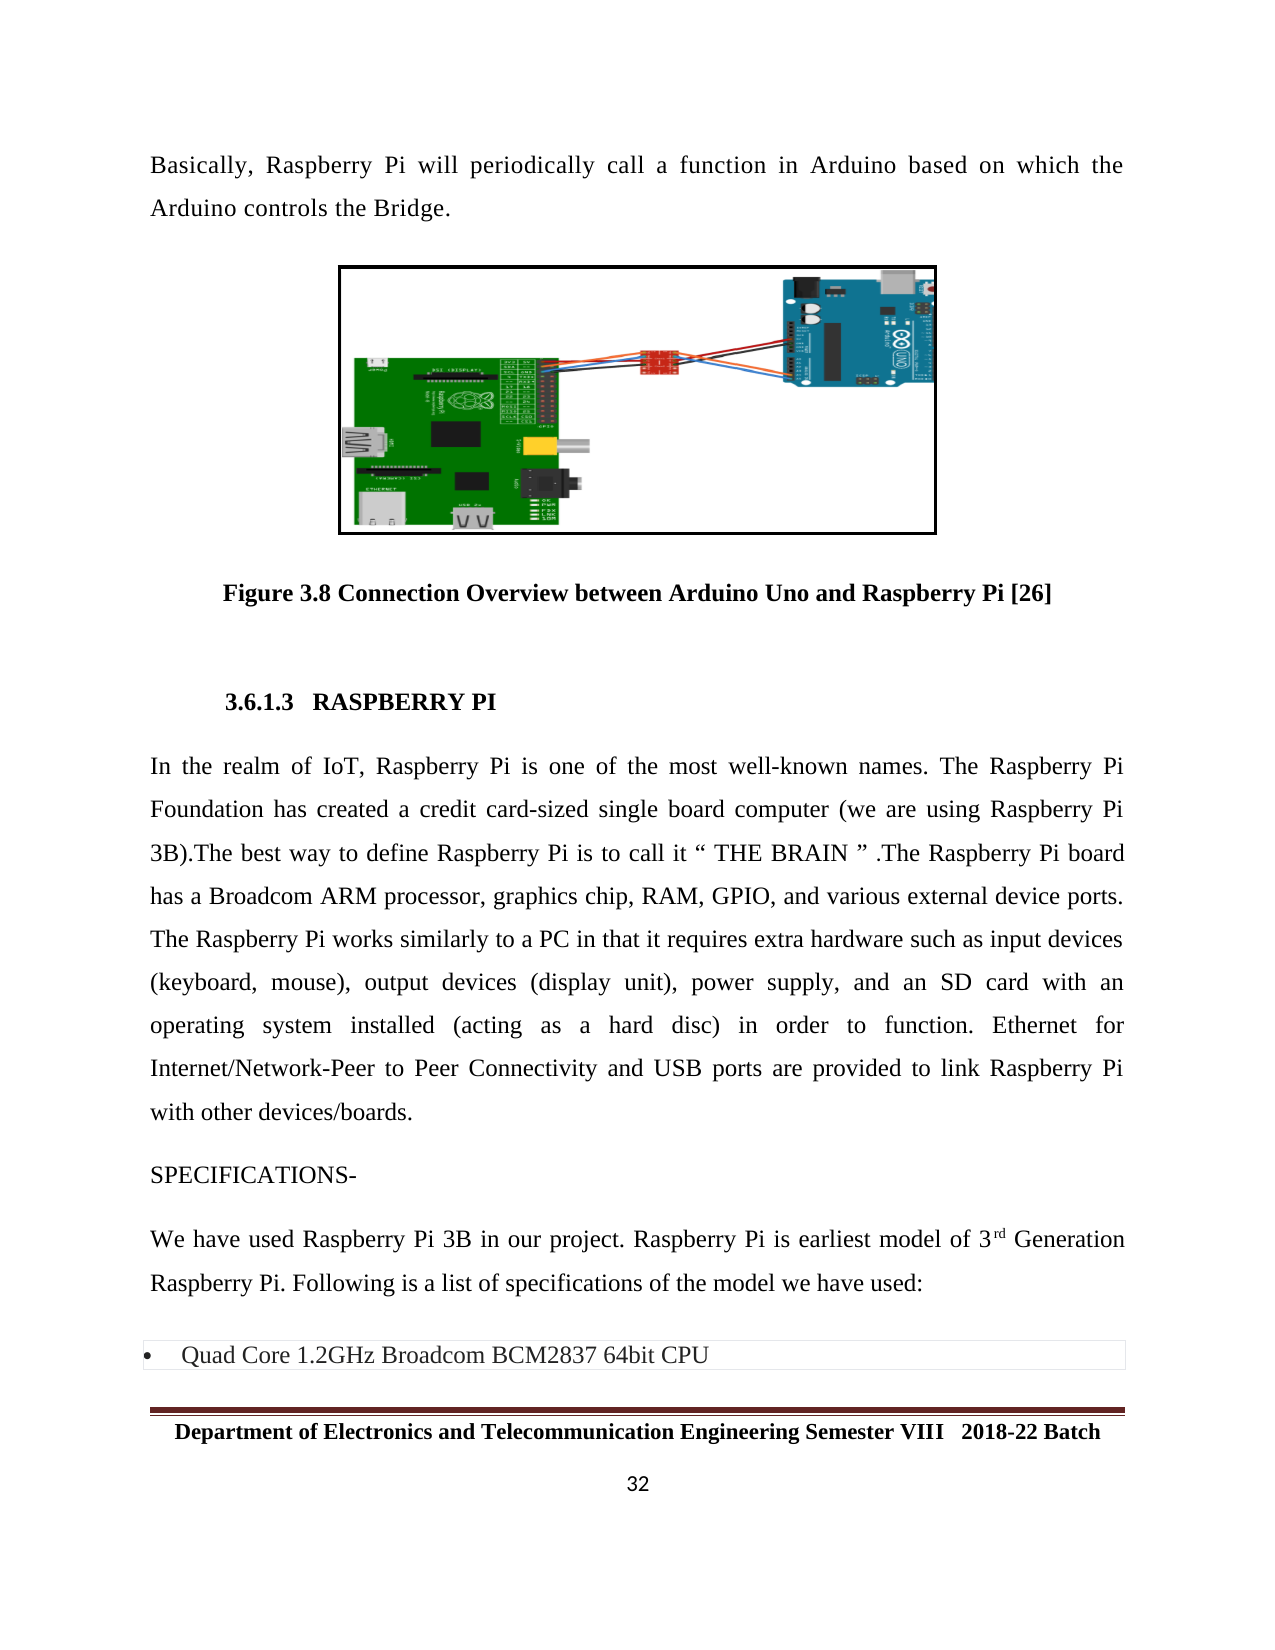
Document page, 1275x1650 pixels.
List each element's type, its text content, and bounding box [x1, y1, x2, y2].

text We have used Raspberry Pi 3B in our project. Raspberry Pi is earliest model of 3rd Generation Raspberry Pi. Following is a list of specifications of the model we have used: [150, 1224, 1125, 1296]
text Figure 3.8 Connection Overview between Arduino Uno and Raspberry Pi [26] [150, 578, 1125, 607]
list Quad Core 1.2GHz Broadcom BCM2837 64bit CPU [144, 1341, 1125, 1369]
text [150, 179, 1125, 222]
text SPECIFICATIONS- [150, 1161, 1125, 1189]
text 3.6.1.3 RASPBERRY PI [150, 687, 1125, 716]
text In the realm of IoT, Raspberry Pi is one of the most well-known names. The Raspberry Pi Foundation has created a credit card-sized single board computer (we are using Raspberry Pi 3B).The best way to define Raspberry Pi is to call it “ THE BRAIN ” .The Raspberry Pi board has a Broadcom ARM processor, graphics chip, RAM, GPIO, and various external device ports. The Raspberry Pi works similarly to a PC in that it requires extra hardware such as input devices (keyboard, mouse), output devices (display unit), power supply, and an SD card with an operating system installed (acting as a hard disc) in order to function. Ethernet for Internet/Network-Peer to Peer Connectivity and USB ports are provided to link Raspberry Pi with other devices/boards. [150, 751, 1125, 1125]
picture [341, 269, 934, 532]
